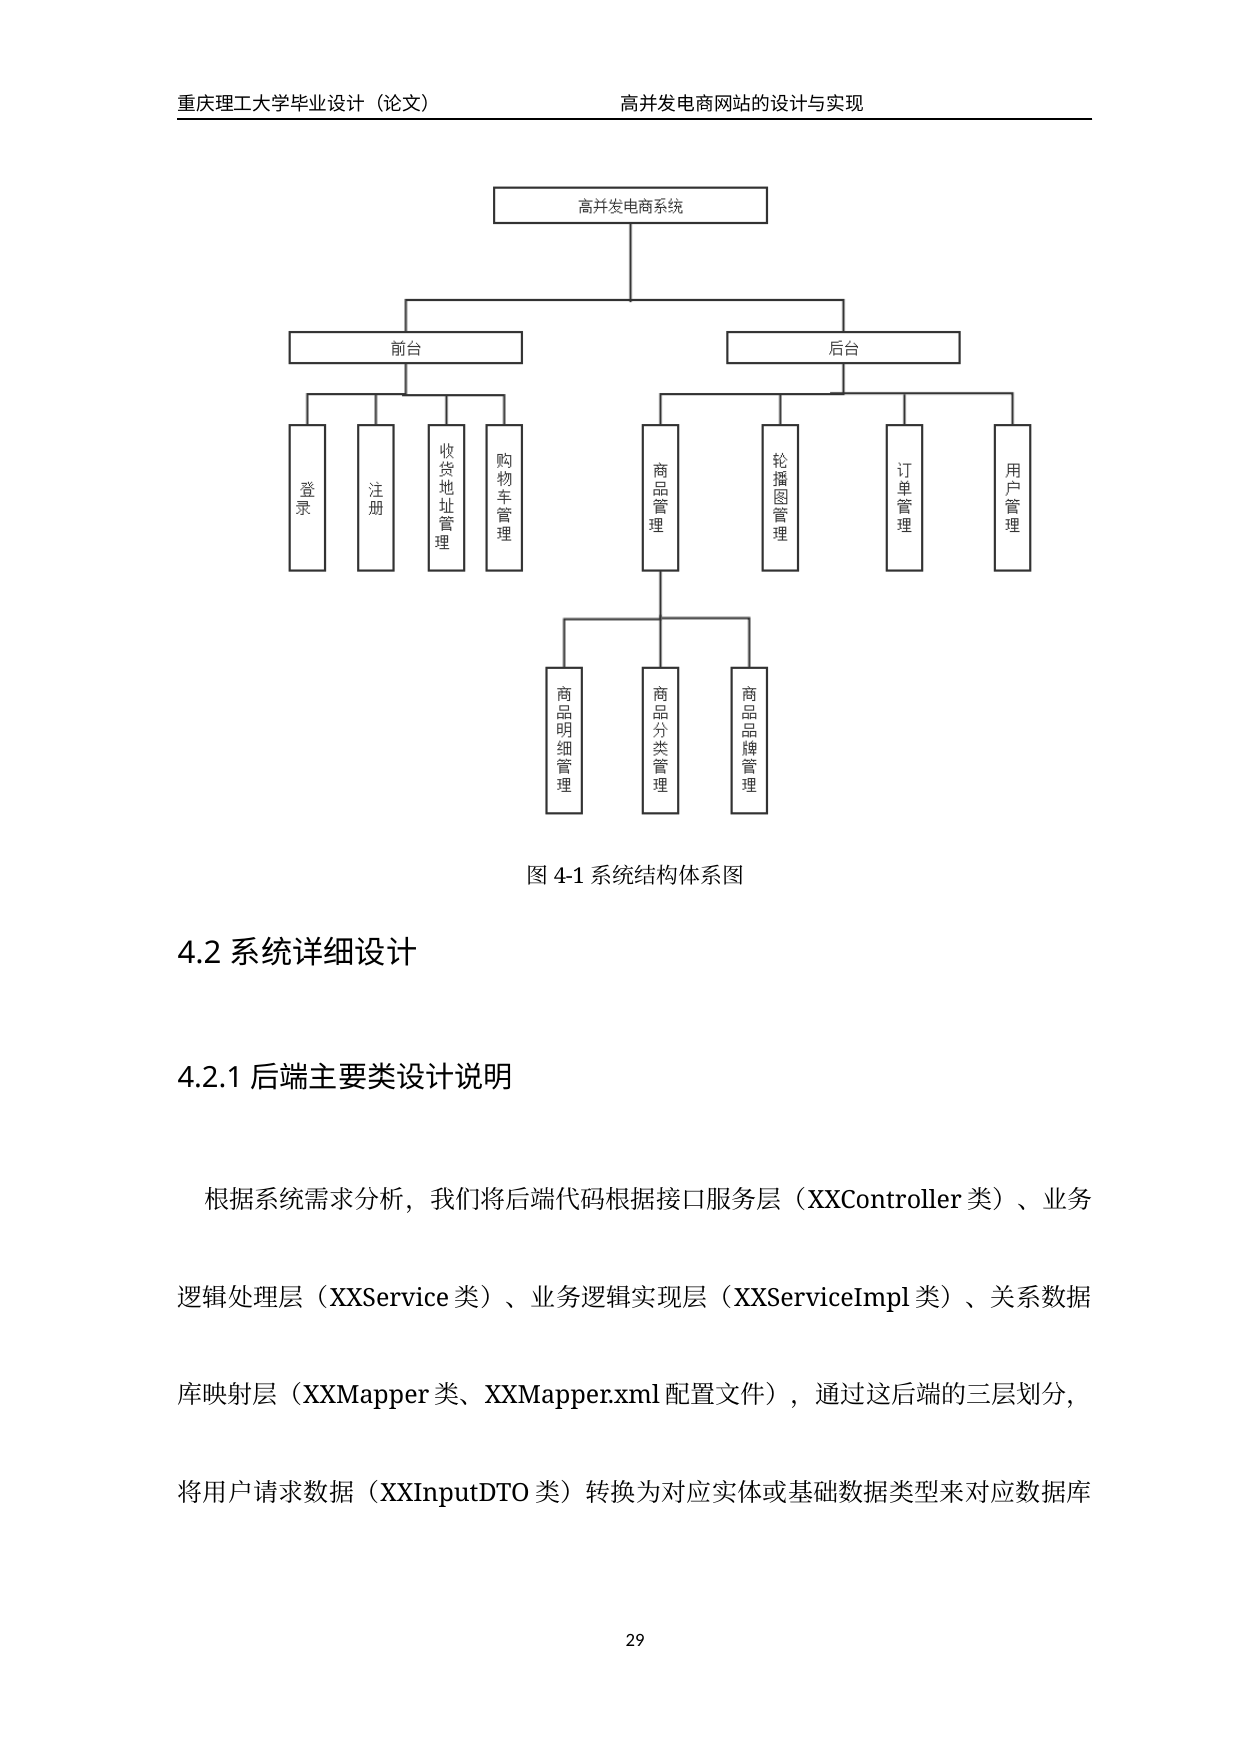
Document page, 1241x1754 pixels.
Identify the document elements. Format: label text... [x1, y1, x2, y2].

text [177, 1166, 1092, 1523]
list 图 4-1 系统结构体系图 [177, 858, 1092, 890]
subtitle 4.2.1 后端主要类设计说明 [177, 1043, 1092, 1108]
subtitle 4.2 系统详细设计 [177, 917, 1092, 982]
picture [263, 162, 1057, 839]
